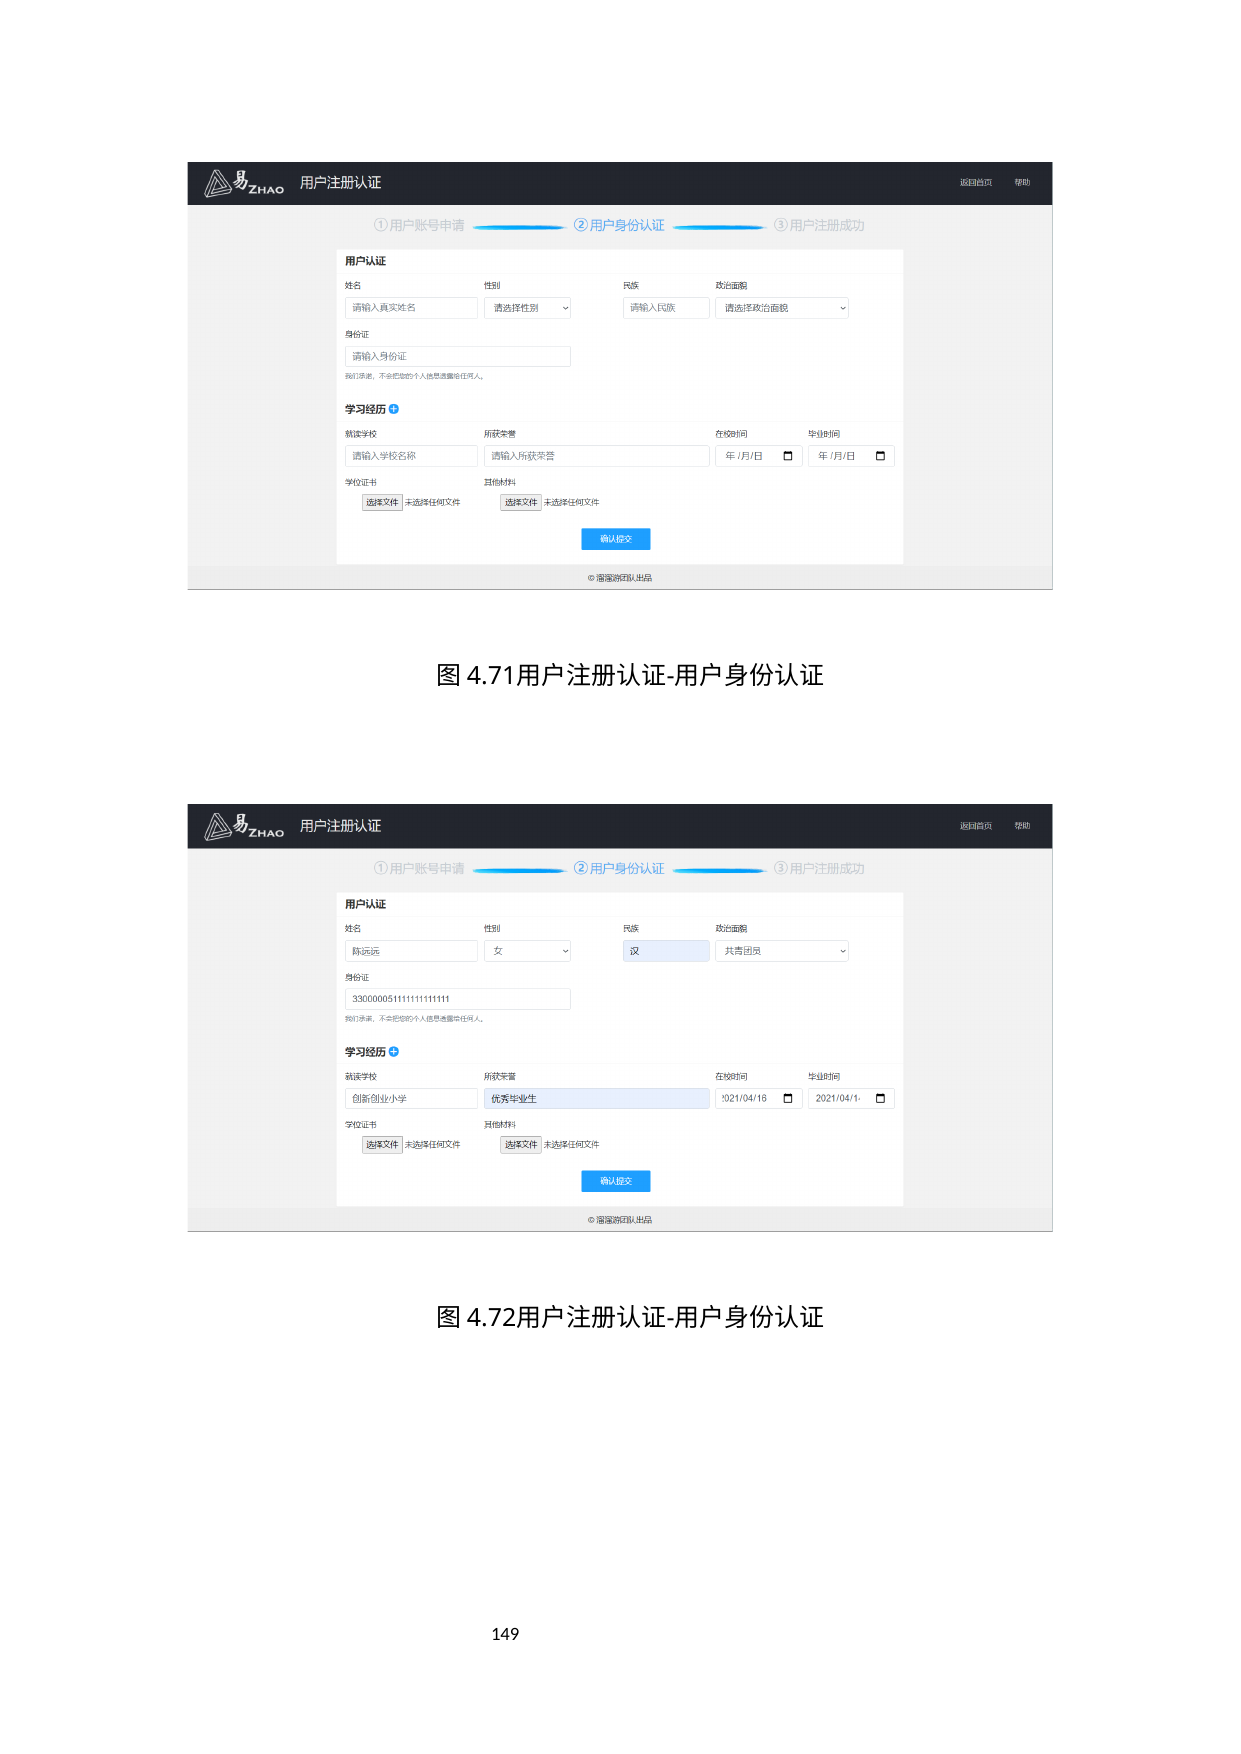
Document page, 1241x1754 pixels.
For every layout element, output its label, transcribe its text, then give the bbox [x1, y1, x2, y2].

text 图4.72用户注册认证-用户身份认证 [187, 1283, 1053, 1348]
picture [187, 804, 1053, 1232]
text 图4.71用户注册认证-用户身份认证 [187, 641, 1053, 706]
picture [187, 162, 1053, 590]
